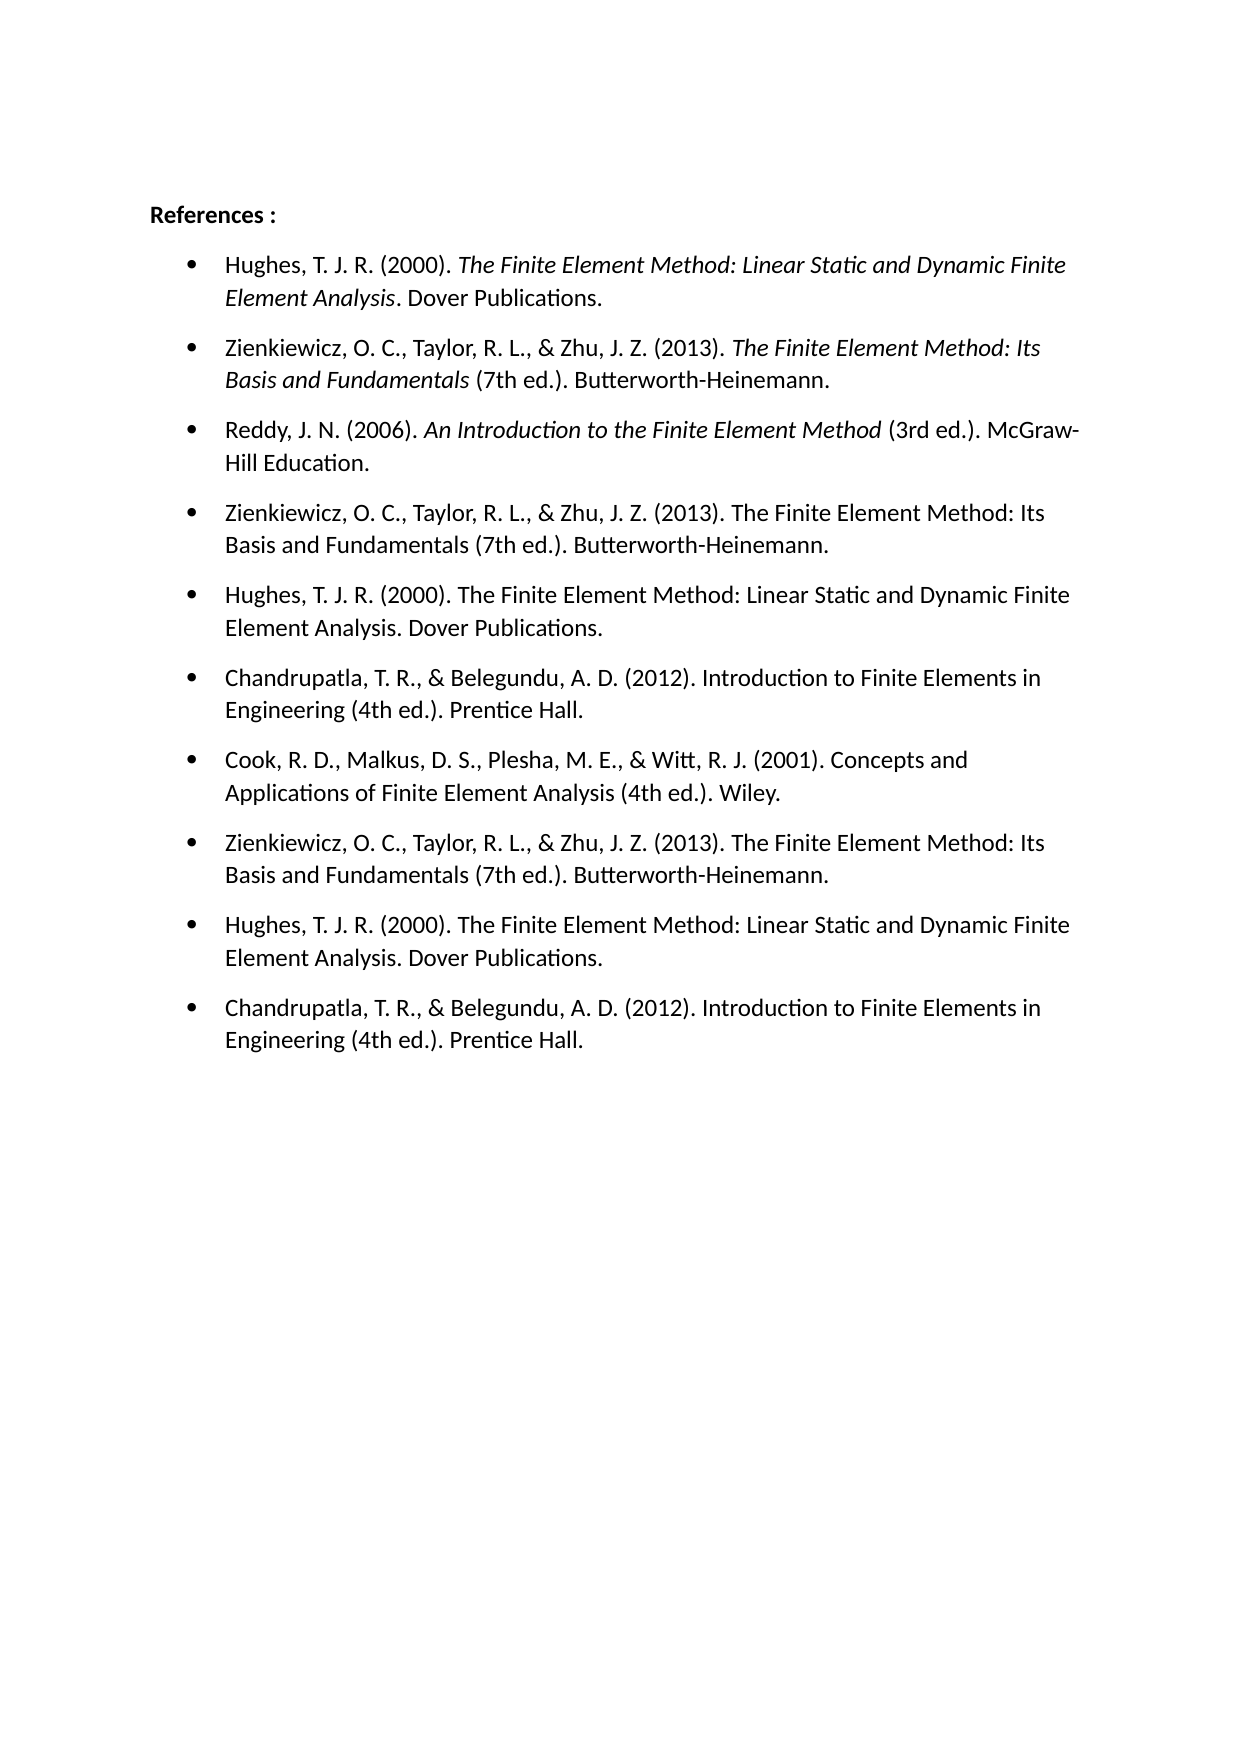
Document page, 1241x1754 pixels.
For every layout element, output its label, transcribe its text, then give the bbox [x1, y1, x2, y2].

list Zienkiewicz, O. C., Taylor, R. L., & Zhu, J. Z. (2013). The Finite Element Method: Its Basis and Fundamentals (7th ed.). Butterworth-Heinemann. [187, 497, 1090, 560]
text References : [150, 199, 1090, 230]
list Hughes, T. J. R. (2000). The Finite Element Method: Linear Static and Dynamic Finite Element Analysis. Dover Publications. [187, 909, 1090, 973]
list Zienkiewicz, O. C., Taylor, R. L., & Zhu, J. Z. (2013). The Finite Element Method: Its Basis and Fundamentals (7th ed.). Butterworth-Heinemann. [187, 827, 1090, 890]
list Hughes, T. J. R. (2000). The Finite Element Method: Linear Static and Dynamic Finite Element Analysis. Dover Publications. [187, 579, 1090, 643]
list Chandrupatla, T. R., & Belegundu, A. D. (2012). Introduction to Finite Elements in Engineering (4th ed.). Prentice Hall. [187, 992, 1090, 1055]
list Zienkiewicz, O. C., Taylor, R. L., & Zhu, J. Z. (2013). The Finite Element Method: Its Basis and Fundamentals (7th ed.). Butterworth-Heinemann. [187, 332, 1090, 395]
list Hughes, T. J. R. (2000). The Finite Element Method: Linear Static and Dynamic Finite Element Analysis. Dover Publications. [187, 249, 1090, 313]
list Chandrupatla, T. R., & Belegundu, A. D. (2012). Introduction to Finite Elements in Engineering (4th ed.). Prentice Hall. [187, 662, 1090, 725]
list Cook, R. D., Malkus, D. S., Plesha, M. E., & Witt, R. J. (2001). Concepts and Applications of Finite Element Analysis (4th ed.). Wiley. [187, 744, 1090, 808]
list Reddy, J. N. (2006). An Introduction to the Finite Element Method (3rd ed.). McGraw-Hill Education. [187, 414, 1090, 478]
